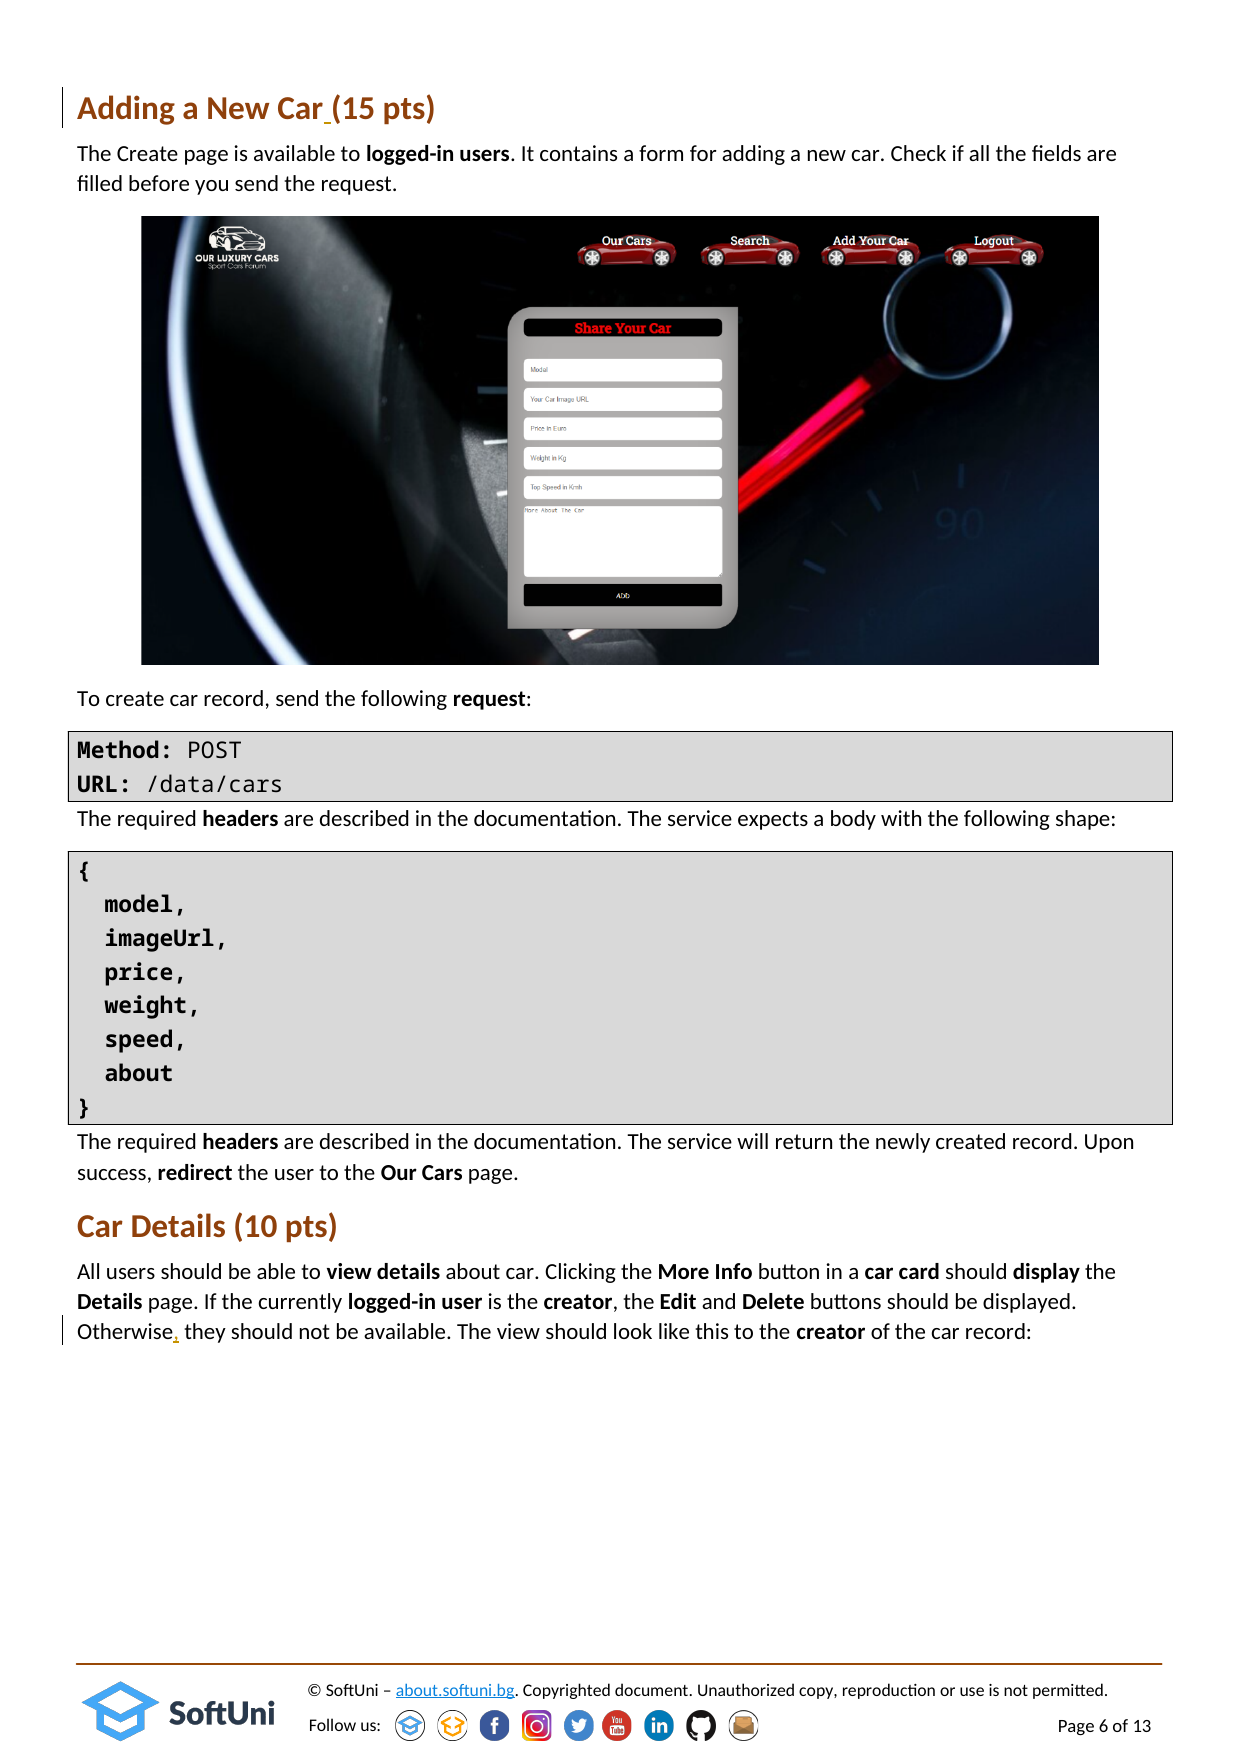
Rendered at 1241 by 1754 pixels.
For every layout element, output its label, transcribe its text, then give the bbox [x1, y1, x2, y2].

text about [69, 1054, 1172, 1087]
picture [728, 1710, 759, 1741]
picture [665, 1710, 674, 1719]
picture [686, 1710, 716, 1741]
text The Create page is available to logged-in users. It contains a form for adding a new car. Check if all the fields are filled before you send the request. [77, 139, 1163, 198]
picture [395, 1710, 425, 1741]
text price, [69, 952, 1172, 986]
text Method: POST [69, 732, 1172, 764]
picture [564, 1710, 594, 1741]
text { [69, 852, 1172, 885]
picture [602, 1710, 632, 1741]
picture [522, 1710, 552, 1741]
text URL: /data/cars [69, 764, 1172, 801]
text speed, [69, 1020, 1172, 1054]
picture [437, 1710, 468, 1741]
text imageUrl, [69, 919, 1172, 952]
picture [665, 1732, 674, 1741]
picture [75, 1676, 281, 1747]
picture [644, 1732, 653, 1741]
text model, [69, 885, 1172, 919]
picture [644, 1710, 653, 1719]
picture [658, 1723, 667, 1732]
text Car Details (10 pts) [77, 1204, 1163, 1245]
text weight, [69, 986, 1172, 1020]
text The required headers are described in the documentation. The service will return the newly created record. Upon success, redirect the user to the Our Cars page. [77, 1127, 1163, 1186]
text To create car record, send the following request: [77, 684, 1163, 712]
text The required headers are described in the documentation. The service expects a body with the following shape: [77, 804, 1163, 832]
picture [141, 216, 1099, 665]
text All users should be able to view details about car. Clicking the More Info button in a car card should display the Details page. If the currently logged-in user is the creator, the Edit and Delete buttons should be displayed. Otherwise they should not be available. The view should look like this to the creator of the car record: [77, 1257, 1163, 1345]
text } [69, 1087, 1172, 1124]
picture [479, 1710, 510, 1741]
text Adding a New Car(15 pts) [77, 87, 1163, 128]
